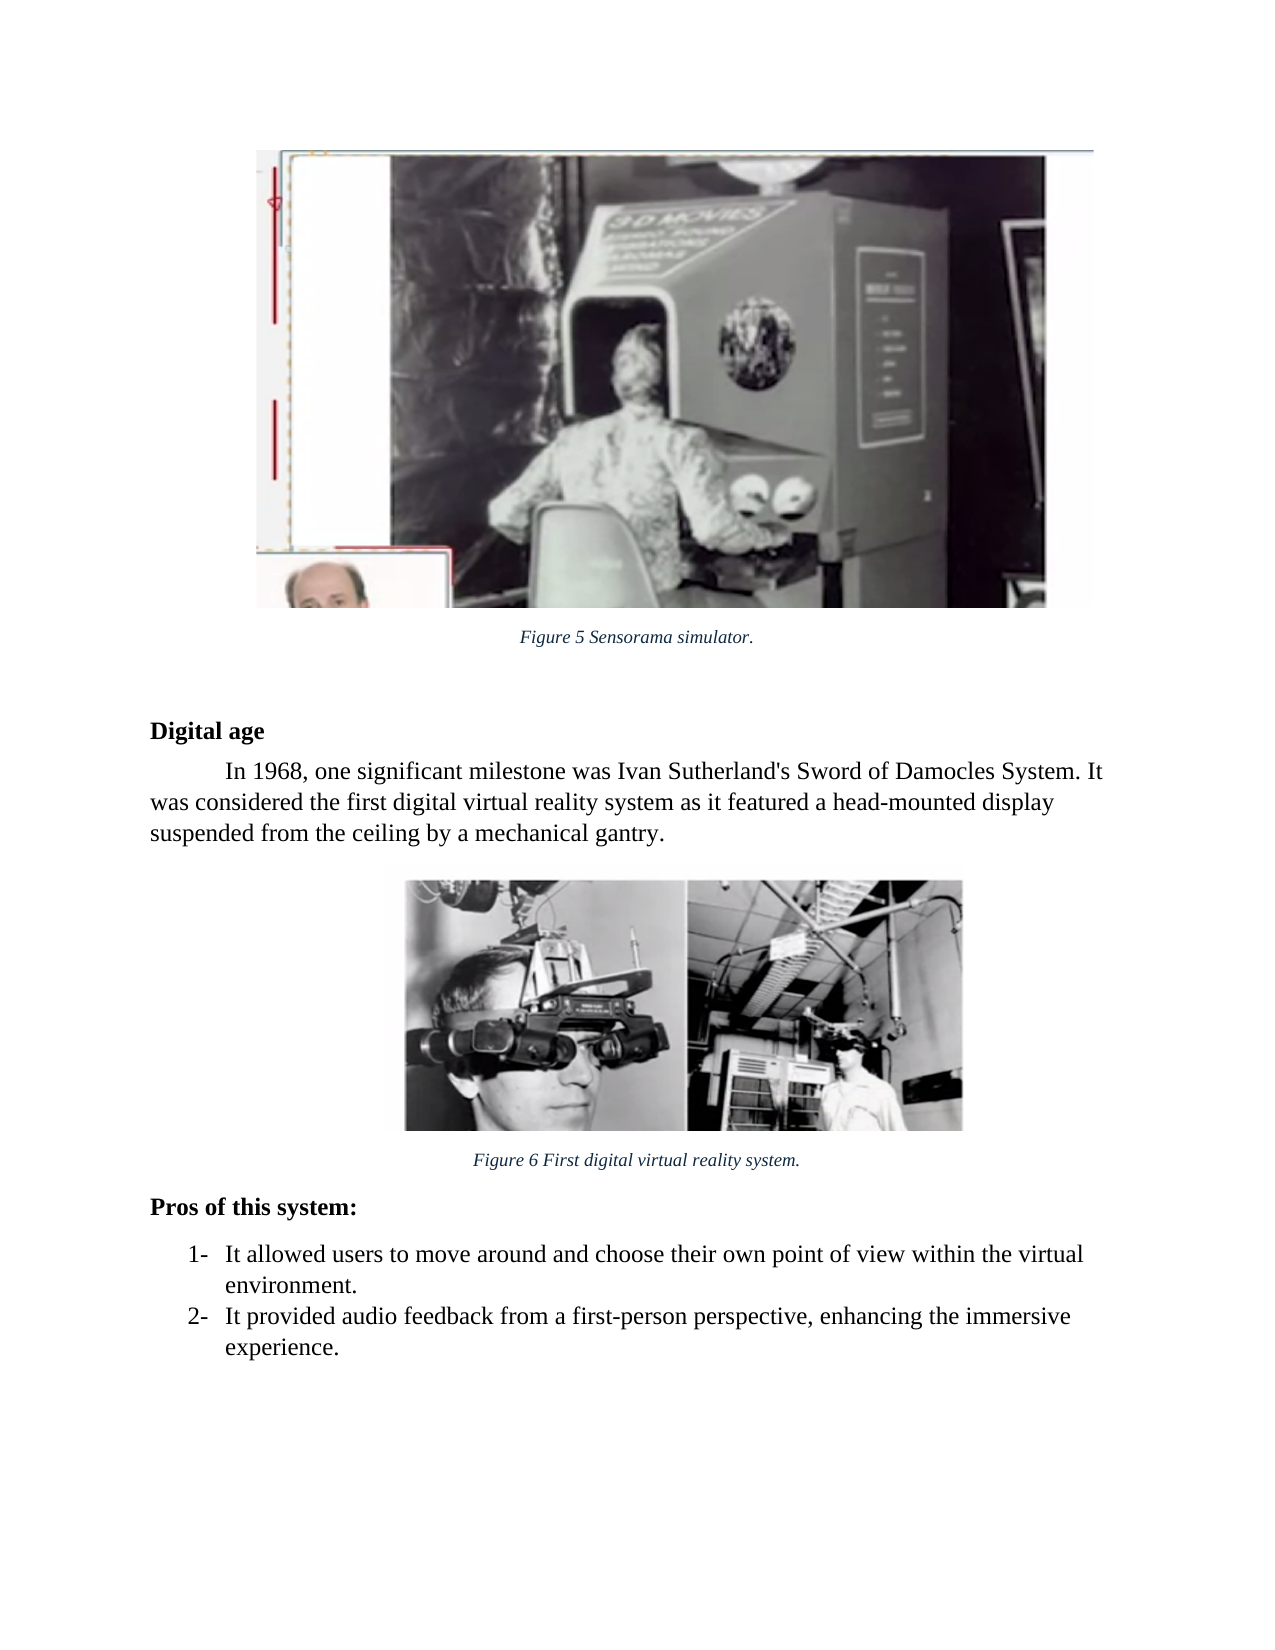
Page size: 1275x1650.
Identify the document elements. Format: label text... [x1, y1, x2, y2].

text In 1968, one significant milestone was Ivan Sutherland's Sword of Damocles System. It was considered the first digital virtual reality system as it featured a head-mounted display suspended from the ceiling by a mechanical gantry. [150, 756, 1125, 847]
picture [385, 865, 965, 1131]
text Figure 6 First digital virtual reality system. [150, 1149, 1125, 1171]
text Figure 5 Sensorama simulator. [150, 626, 1125, 648]
subtitle Digital age [150, 716, 1125, 745]
list It allowed users to move around and choose their own point of view within the virtual environment. [187, 1239, 1125, 1299]
picture [256, 150, 1094, 608]
text Pros of this system: [150, 1192, 1125, 1220]
list It provided audio feedback from a first-person perspective, enhancing the immersive experience. [187, 1301, 1125, 1361]
